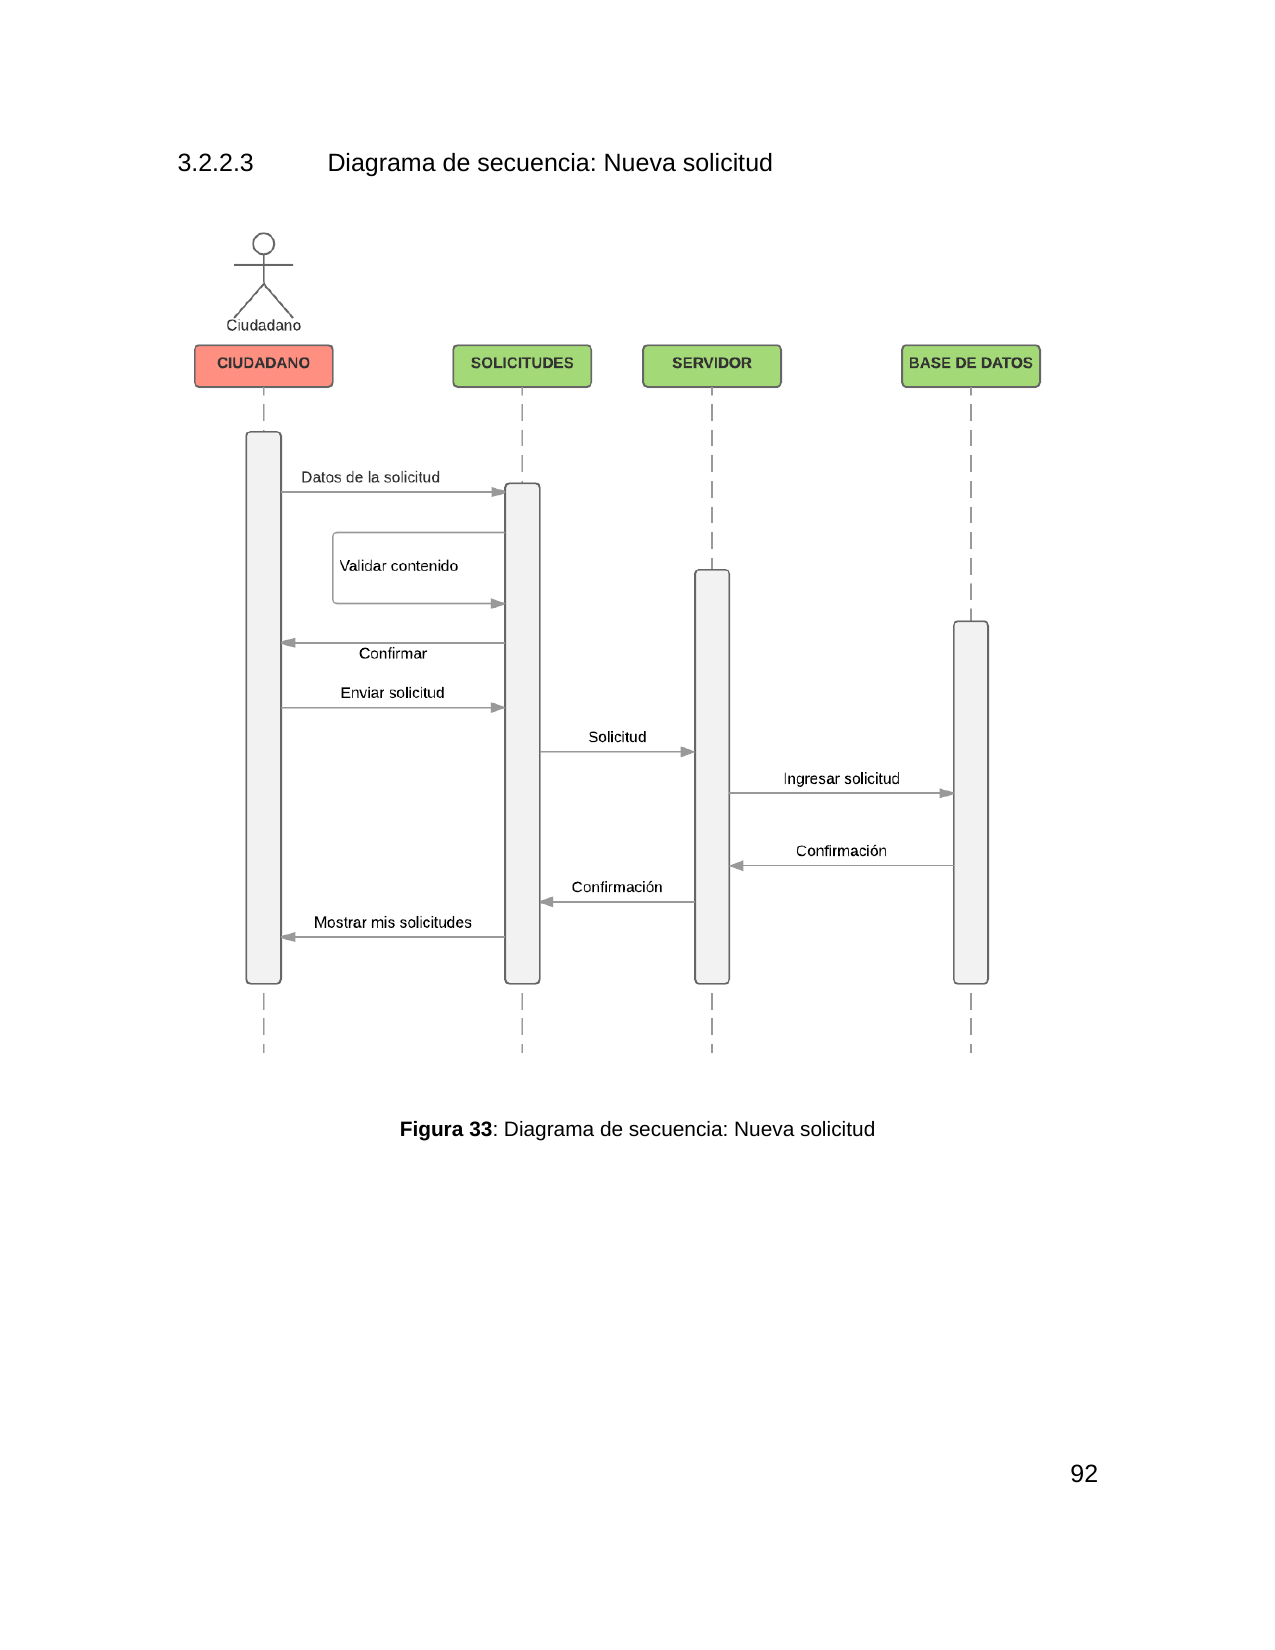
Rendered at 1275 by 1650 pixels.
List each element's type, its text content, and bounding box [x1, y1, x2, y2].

text Figura 33: Diagrama de secuencia: Nueva solicitud [177, 1116, 1098, 1140]
picture [177, 207, 1098, 1086]
text 3.2.2.3 Diagrama de secuencia: Nueva solicitud [177, 148, 1098, 176]
